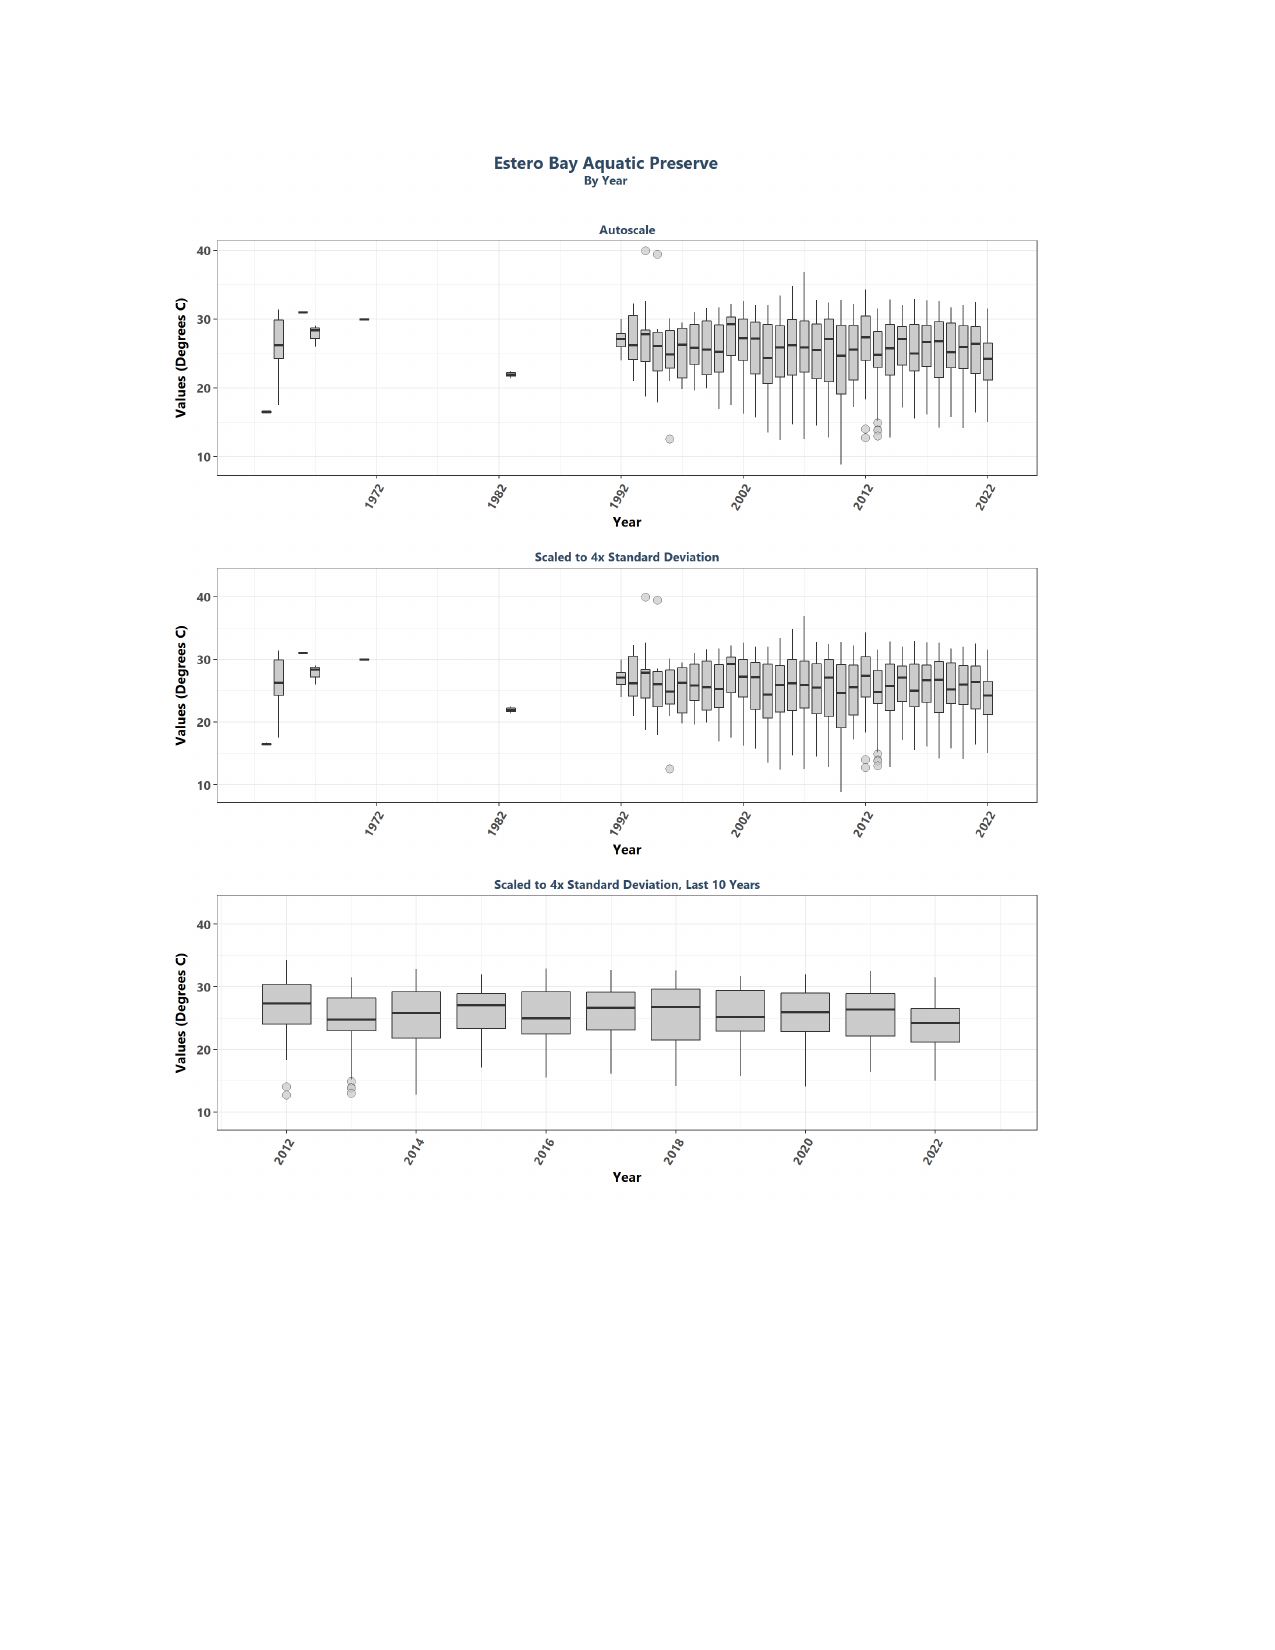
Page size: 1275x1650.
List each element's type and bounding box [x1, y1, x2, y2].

picture [168, 150, 1044, 1200]
